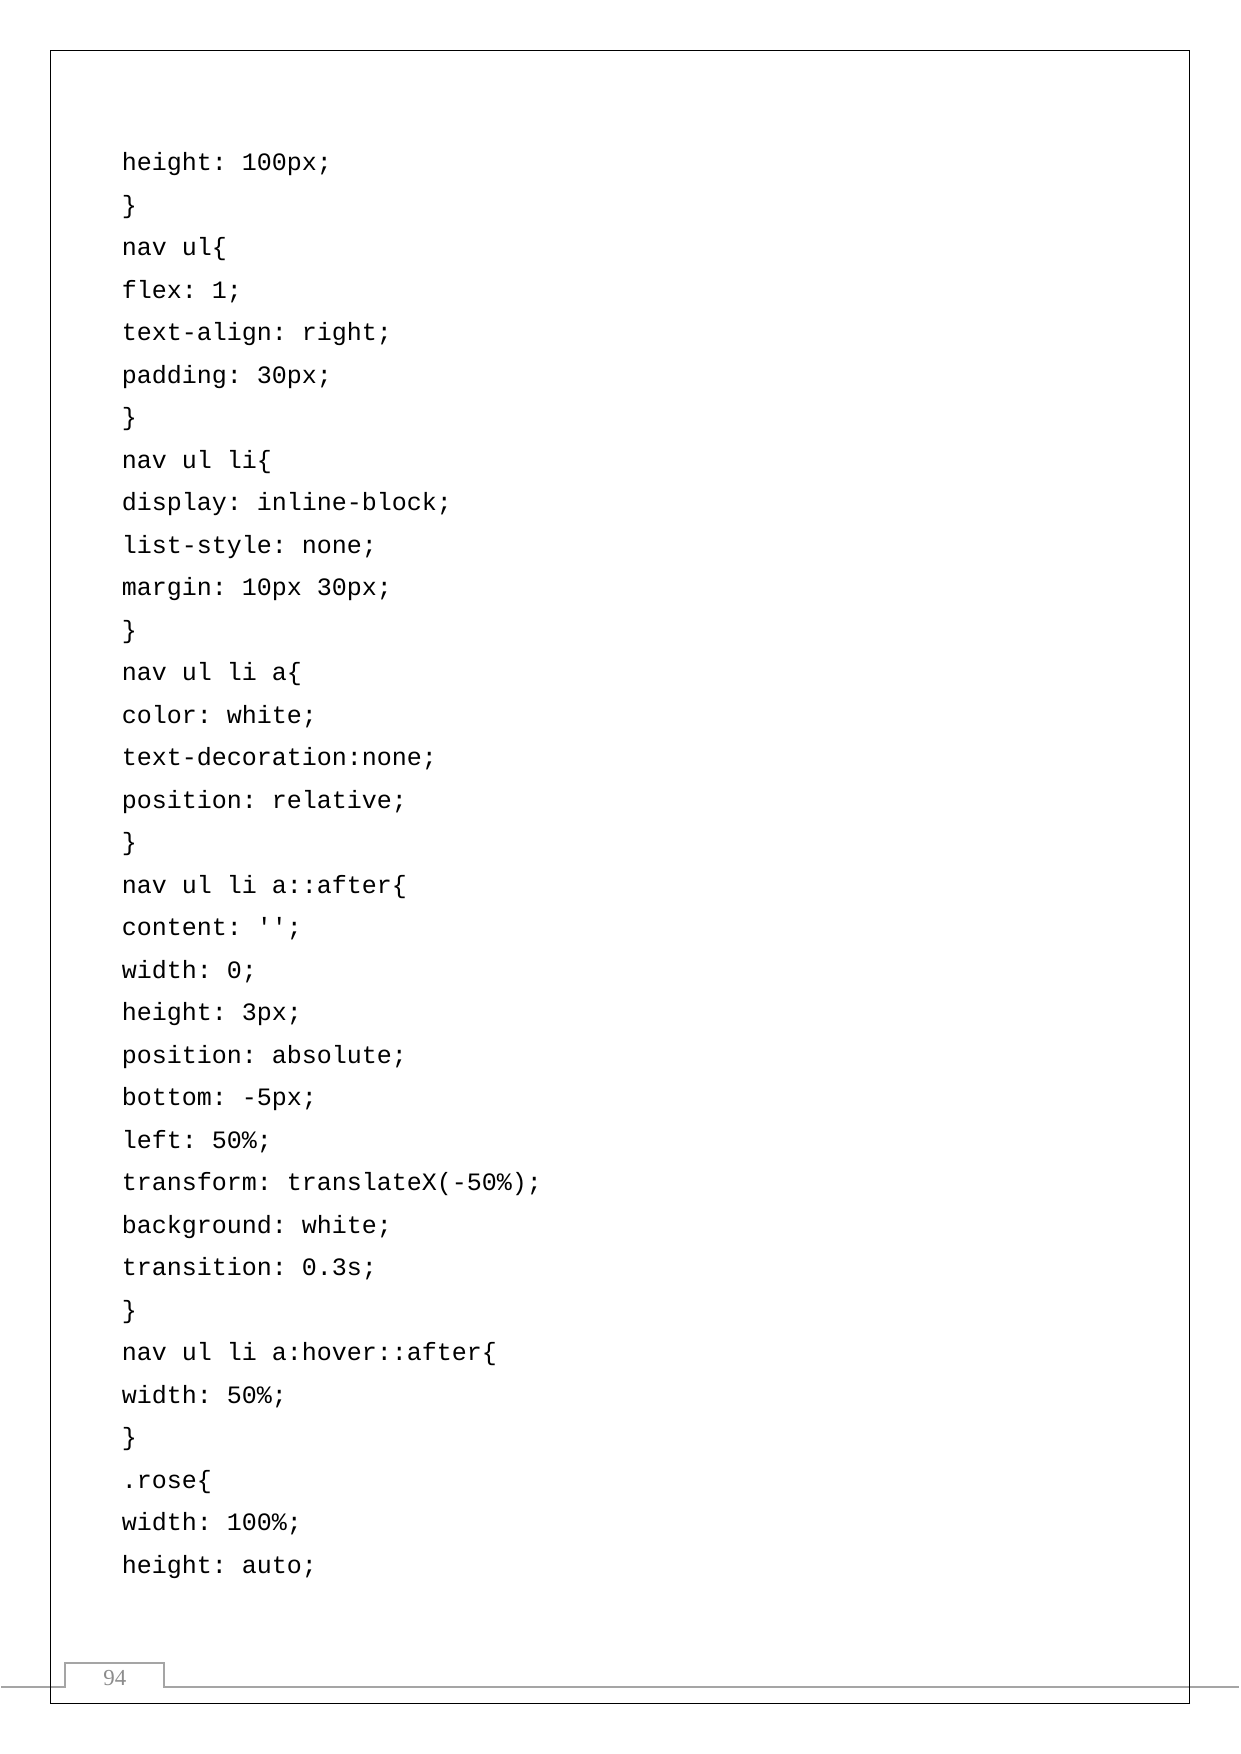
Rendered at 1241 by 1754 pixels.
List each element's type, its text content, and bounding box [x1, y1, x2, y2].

text background: white; [122, 1212, 1128, 1241]
text height: 3px; [122, 1000, 1128, 1028]
text list-style: none; [122, 532, 1128, 561]
text nav ul{ [122, 235, 1128, 263]
text bottom: -5px; [122, 1085, 1128, 1113]
text position: relative; [122, 787, 1128, 816]
text text-align: right; [122, 320, 1128, 348]
text transition: 0.3s; [122, 1255, 1128, 1283]
text color: white; [122, 702, 1128, 731]
text transform: translateX(-50%); [122, 1170, 1128, 1198]
text height: auto; [122, 1552, 1128, 1581]
text width: 100%; [122, 1510, 1128, 1538]
text } [122, 1297, 1128, 1326]
text position: absolute; [122, 1042, 1128, 1071]
text nav ul li a::after{ [122, 872, 1128, 901]
text } [122, 405, 1128, 433]
text display: inline-block; [122, 490, 1128, 518]
text width: 50%; [122, 1382, 1128, 1411]
text padding: 30px; [122, 362, 1128, 391]
text left: 50%; [122, 1127, 1128, 1156]
text content: ''; [122, 915, 1128, 943]
text nav ul li{ [122, 447, 1128, 476]
text } [122, 617, 1128, 646]
text text-decoration:none; [122, 745, 1128, 773]
text } [122, 192, 1128, 221]
text } [122, 1425, 1128, 1453]
text .rose{ [122, 1467, 1128, 1496]
text width: 0; [122, 957, 1128, 986]
text margin: 10px 30px; [122, 575, 1128, 603]
text flex: 1; [122, 277, 1128, 306]
text } [122, 830, 1128, 858]
text height: 100px; [122, 150, 1128, 178]
text nav ul li a:hover::after{ [122, 1340, 1128, 1368]
text nav ul li a{ [122, 660, 1128, 688]
